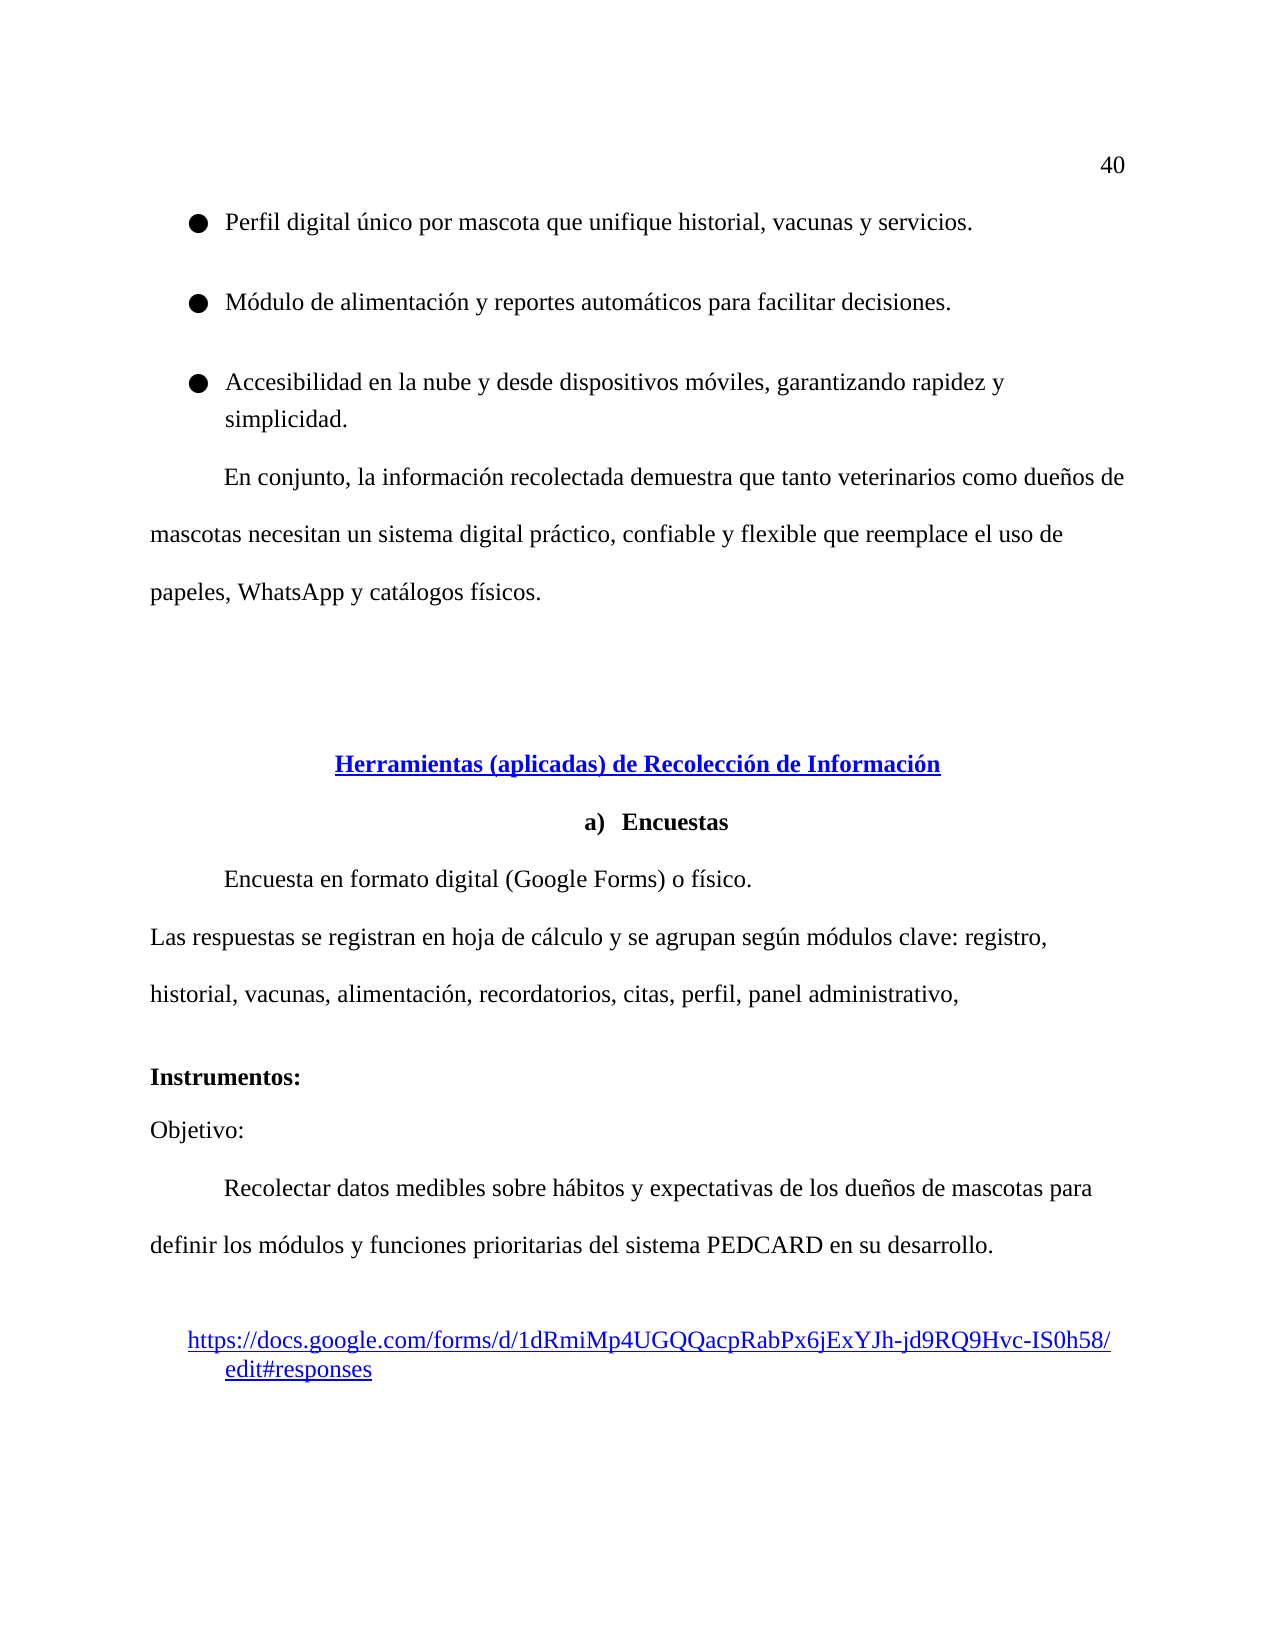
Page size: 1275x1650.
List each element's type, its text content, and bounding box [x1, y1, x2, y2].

list Accesibilidad en la nube y desde dispositivos móviles, garantizando rapidez y simplicidad. [187, 353, 1125, 433]
list Perfil digital único por mascota que unifique historial, vacunas y servicios. [187, 193, 1125, 244]
text Encuesta en formato digital (Google Forms) o físico. Las respuestas se registran en hoja de cálculo y se agrupan según módulos clave: registro, historial, vacunas, alimentación, recordatorios, citas, perfil, panel administrativo, [150, 864, 1125, 1008]
text https://docs.google.com/forms/d/1dRmiMp4UGQQacpRabPx6jExYJh-jd9RQ9Hvc-IS0h58/edit#responses [187, 1326, 1125, 1383]
subtitle Herramientas (aplicadas) de Recolección de Información [150, 749, 1125, 778]
text Instrumentos: [150, 1062, 1125, 1091]
text Objetivo: [150, 1116, 1125, 1144]
text Recolectar datos medibles sobre hábitos y expectativas de los dueños de mascotas para definir los módulos y funciones prioritarias del sistema PEDCARD en su desarrollo. [150, 1173, 1125, 1259]
subtitle Encuestas [187, 807, 1125, 836]
text En conjunto, la información recolectada demuestra que tanto veterinarios como dueños de mascotas necesitan un sistema digital práctico, confiable y flexible que reemplace el uso de papeles, WhatsApp y catálogos físicos. [150, 462, 1125, 606]
list Módulo de alimentación y reportes automáticos para facilitar decisiones. [187, 273, 1125, 324]
